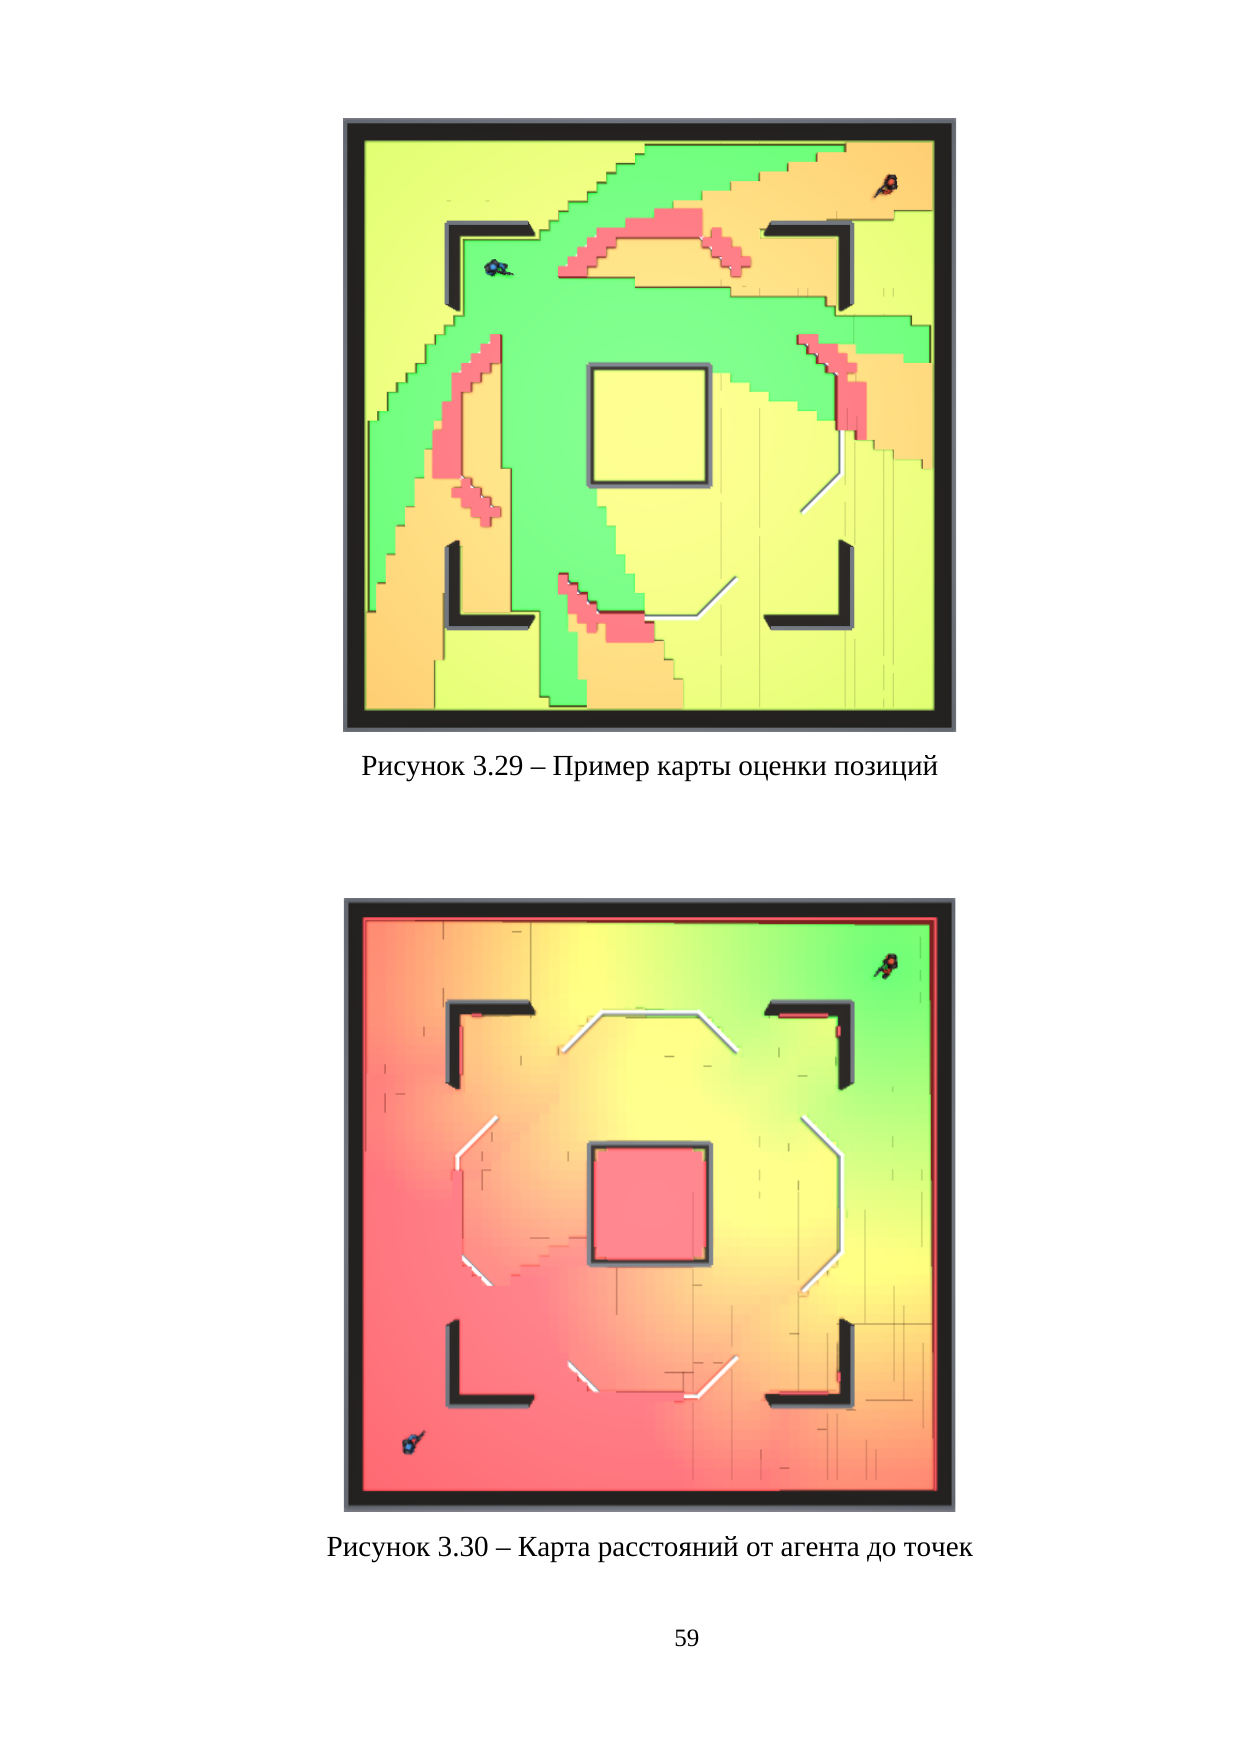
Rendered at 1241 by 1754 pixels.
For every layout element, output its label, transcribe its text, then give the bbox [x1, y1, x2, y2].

picture [343, 898, 956, 1512]
picture [343, 118, 957, 732]
